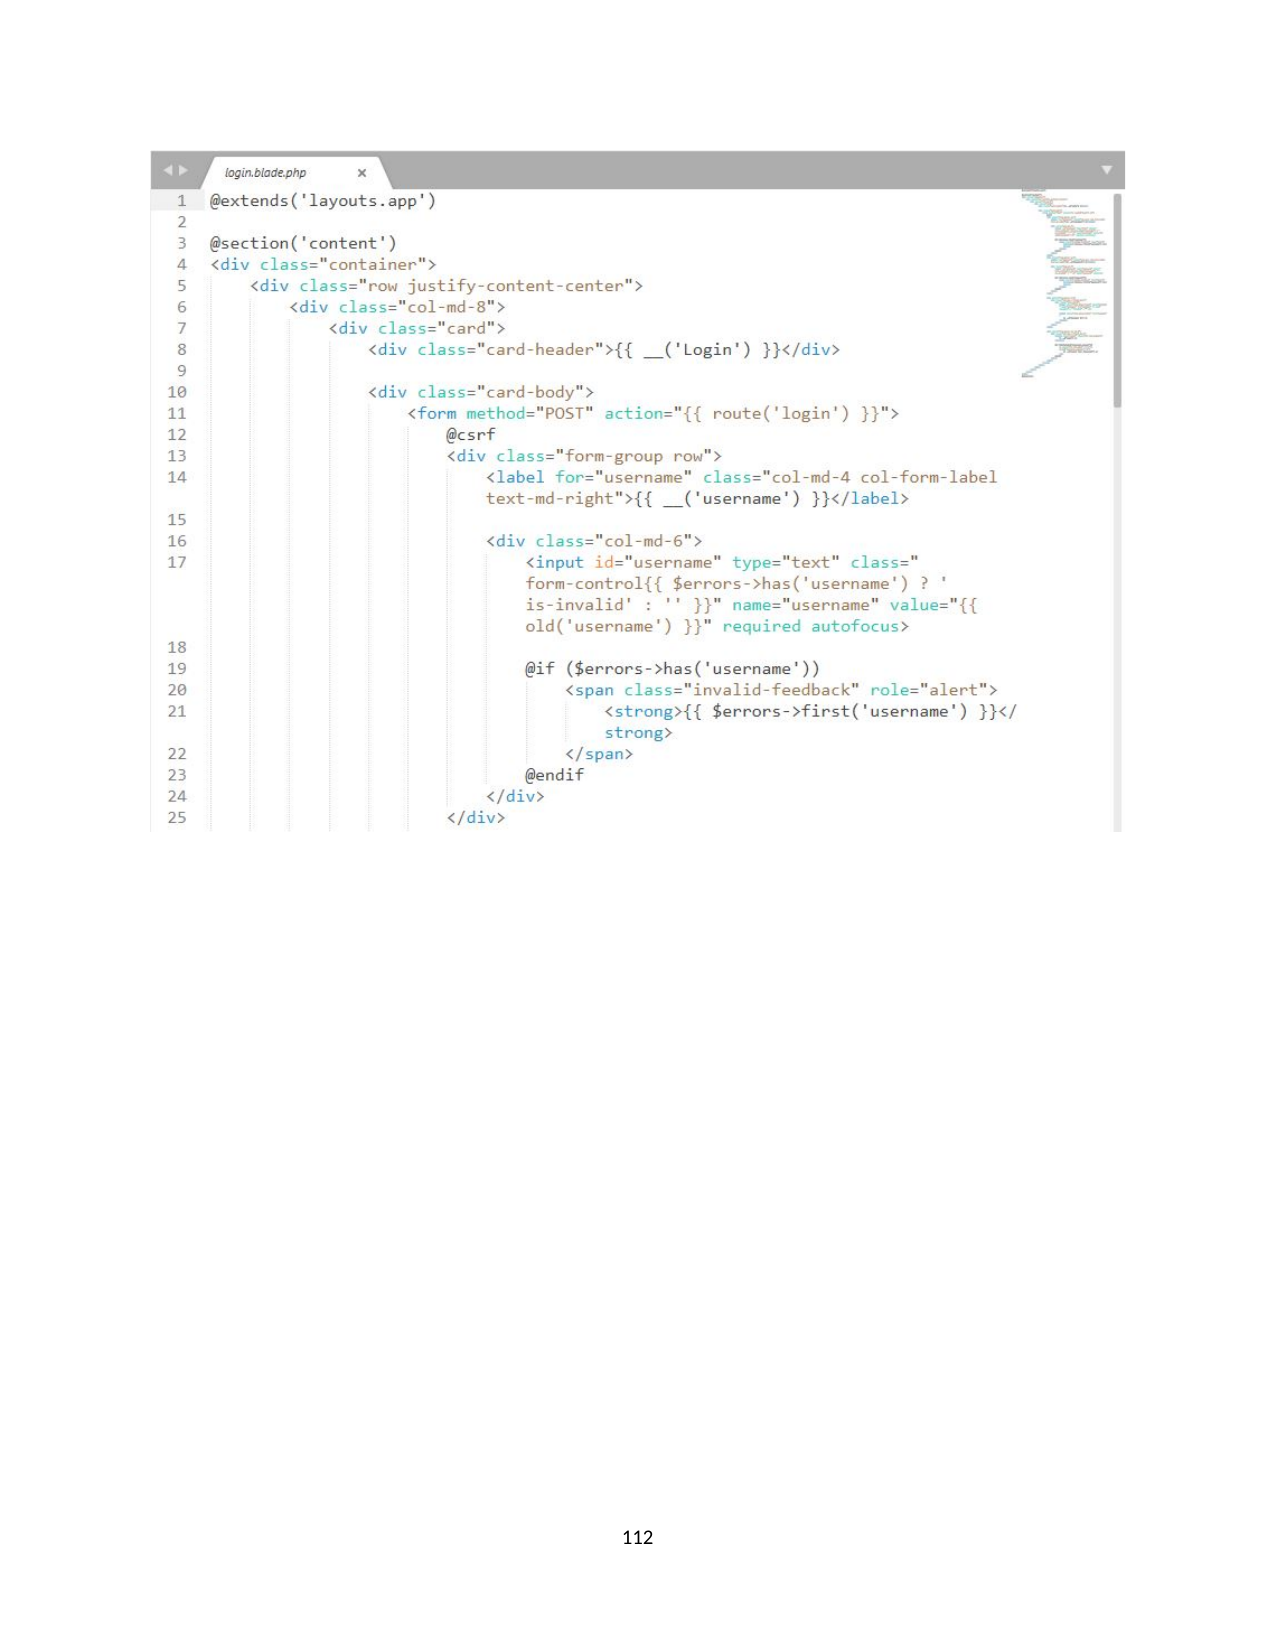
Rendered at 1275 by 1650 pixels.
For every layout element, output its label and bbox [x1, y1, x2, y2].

picture [150, 150, 1125, 832]
